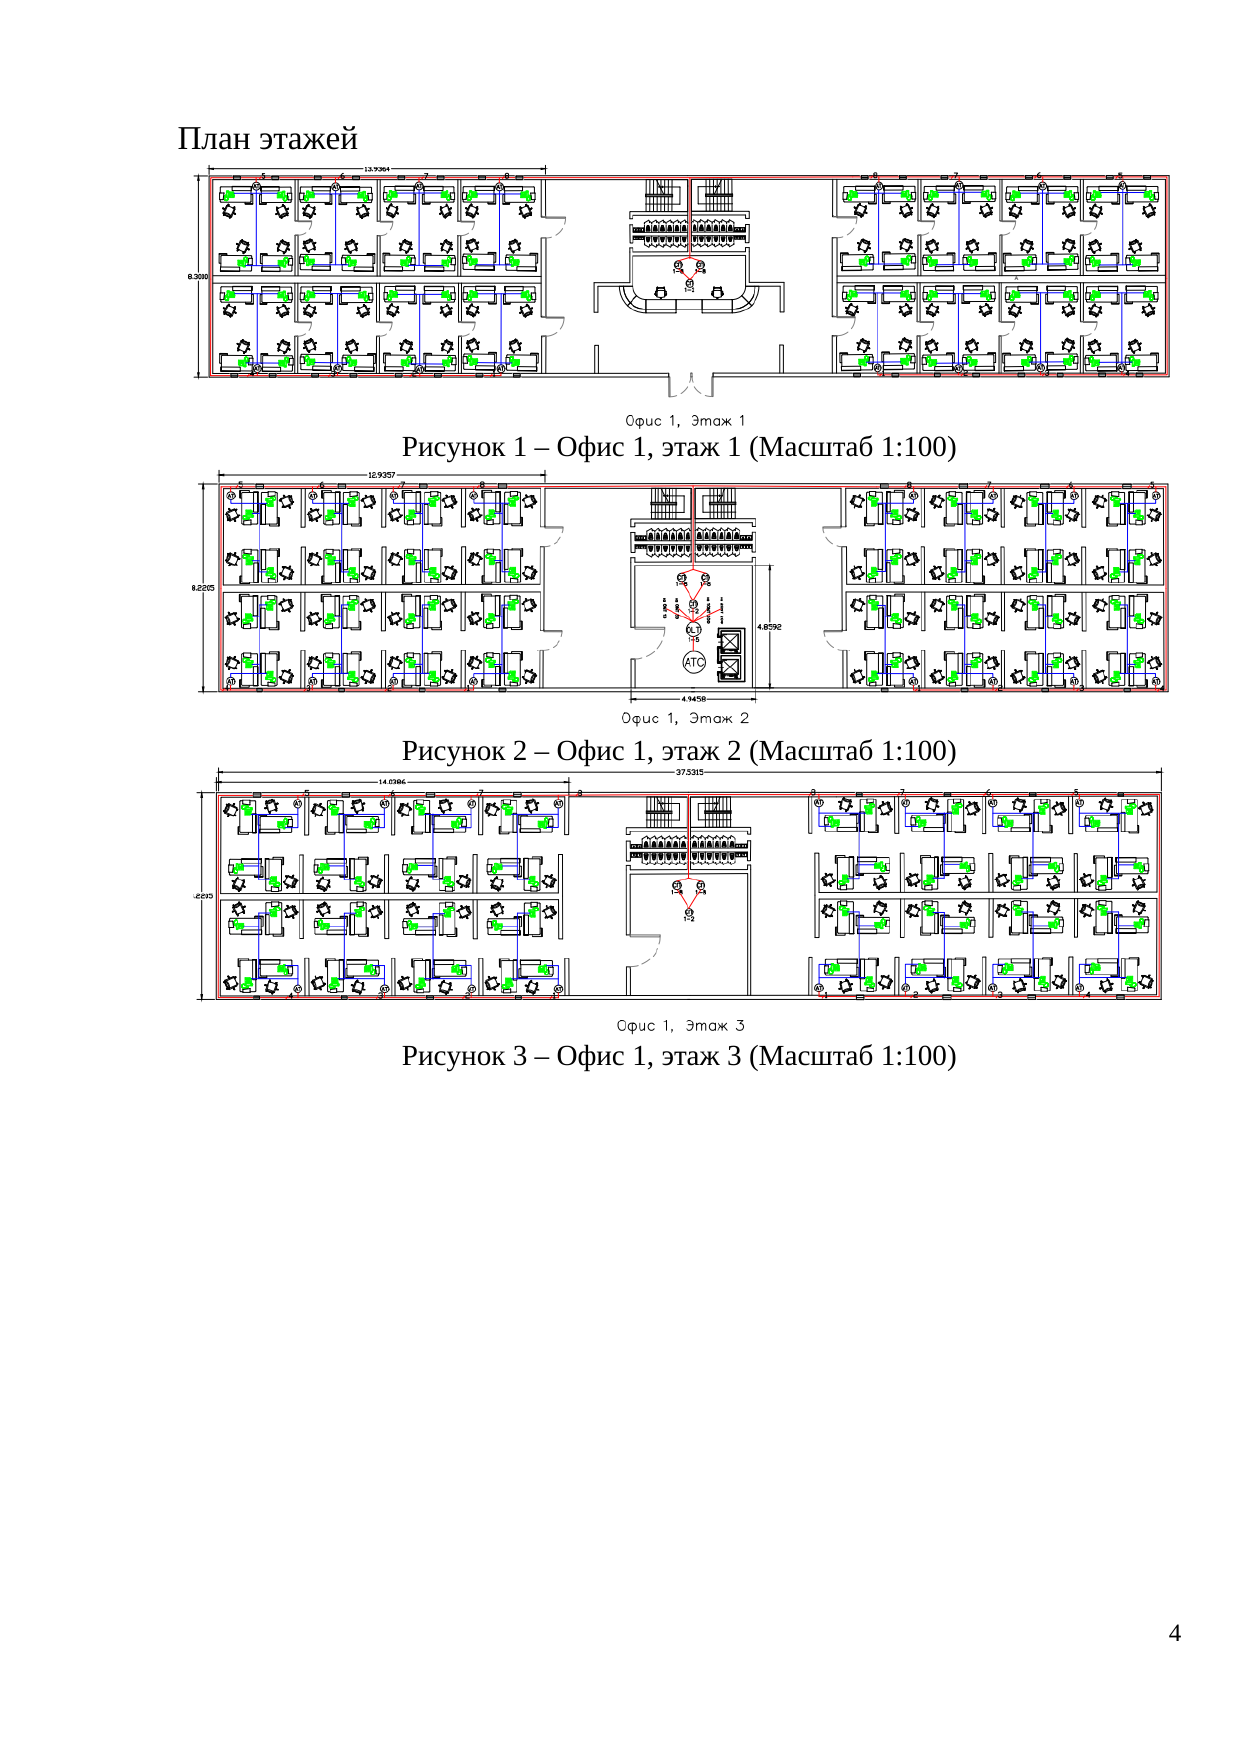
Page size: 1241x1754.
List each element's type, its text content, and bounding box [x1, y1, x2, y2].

subtitle План этажей [177, 118, 1181, 156]
text Рисунок 2 – Офис 1, этаж 2 (Масштаб 1:100) [177, 733, 1181, 767]
text Рисунок 3 – Офис 1, этаж 3 (Масштаб 1:100) [177, 1038, 1181, 1072]
text Рисунок 1 – Офис 1, этаж 1 (Масштаб 1:100) [177, 429, 1181, 462]
